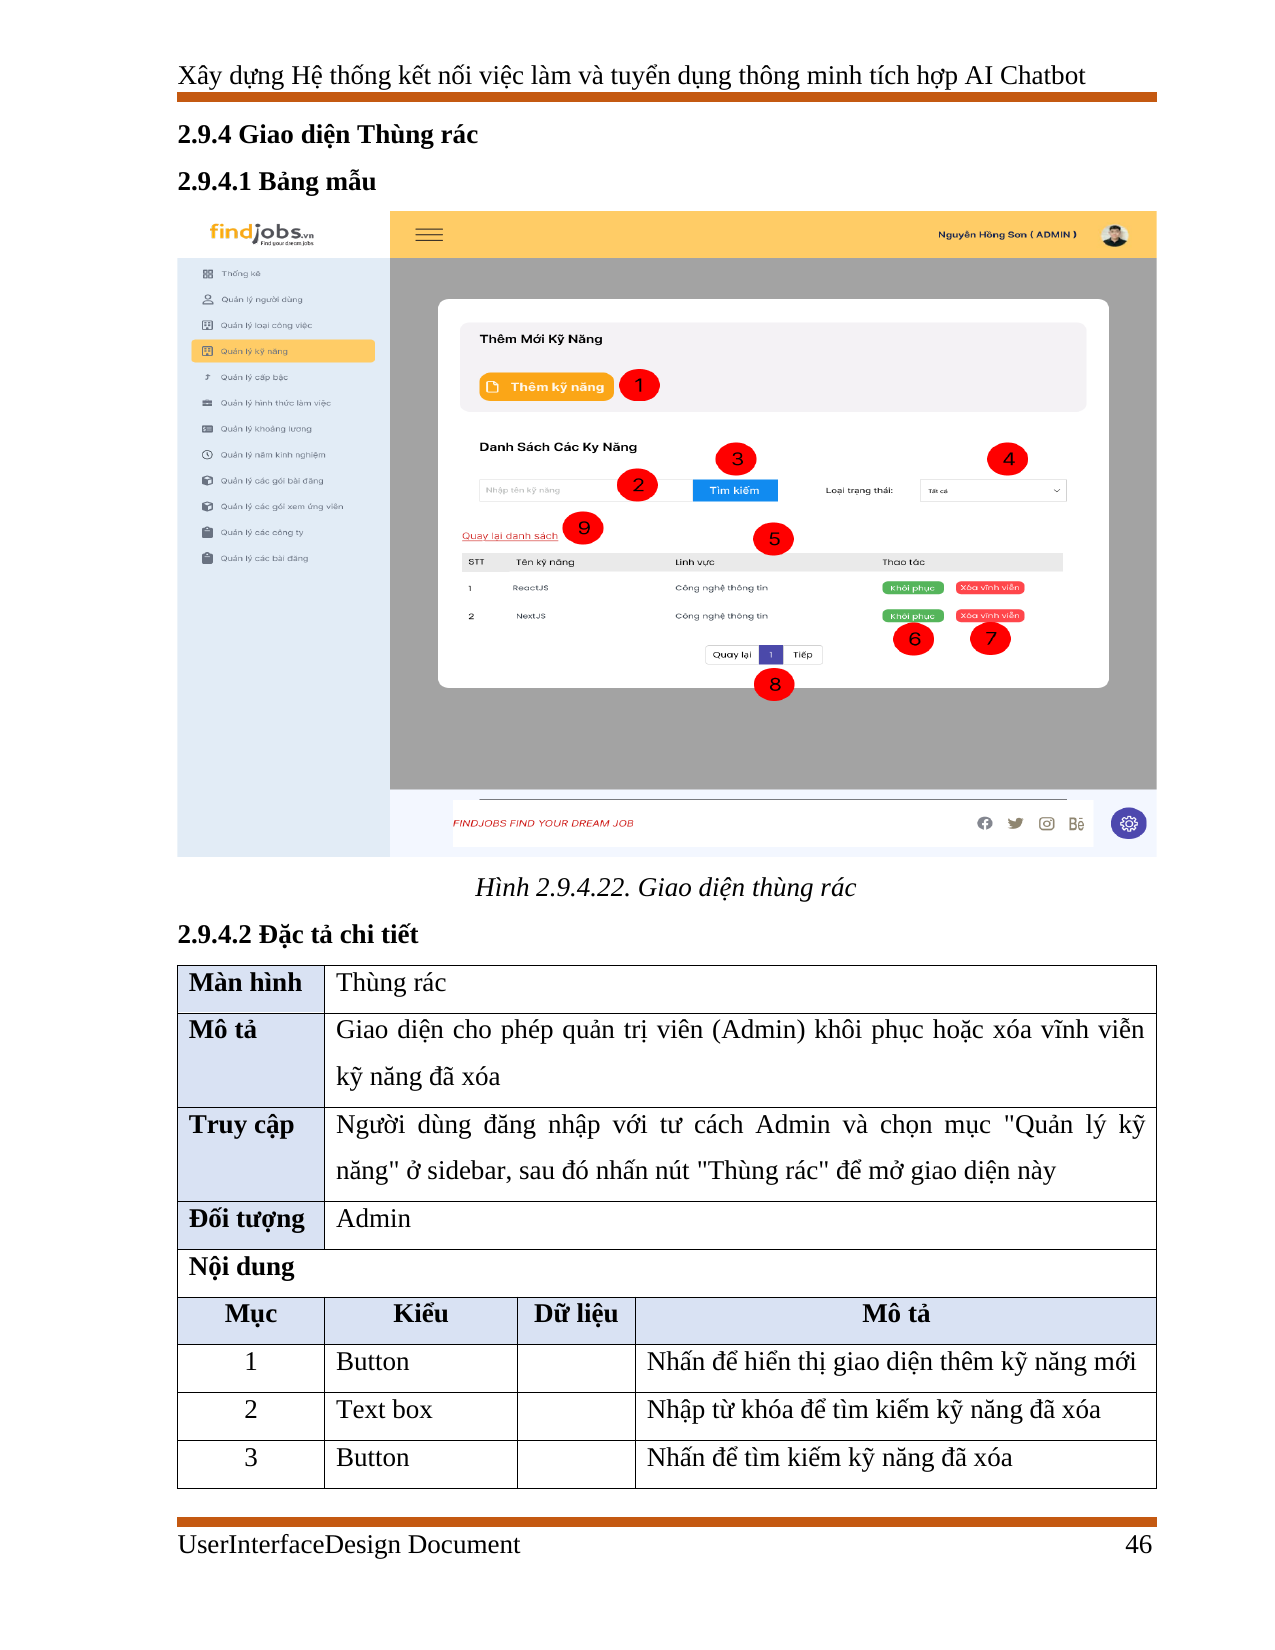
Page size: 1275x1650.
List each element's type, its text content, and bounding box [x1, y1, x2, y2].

table_cell Admin [325, 1202, 1156, 1249]
table_cell [518, 1345, 635, 1392]
subtitle 2.9.4 Giao diện Thùng rác [177, 118, 1157, 149]
table_header Thùng rác [325, 966, 1156, 1012]
table_cell Đối tượng [178, 1202, 324, 1249]
table_cell [518, 1393, 635, 1440]
table_cell Giao diện cho phép quản trị viên (Admin) khôi phục hoặc xóa vĩnh viễn kỹ năng đã xóa [325, 1014, 1156, 1107]
subtitle 2.9.4.2 Đặc tả chi tiết [177, 918, 1157, 949]
table_cell Mô tả [636, 1298, 1156, 1344]
table_cell Người dùng đăng nhập với tư cách Admin và chọn mục "Quản lý kỹ năng" ở sidebar, sau đó nhấn nút "Thùng rác" để mở giao diện này [325, 1108, 1156, 1201]
table_cell Kiểu [325, 1298, 517, 1344]
table_cell 3 [178, 1441, 324, 1487]
table_cell Mô tả [178, 1014, 324, 1107]
table_cell 1 [178, 1345, 324, 1392]
table_cell Truy cập [178, 1108, 324, 1201]
table_cell Nhấn để hiển thị giao diện thêm kỹ năng mới [636, 1345, 1156, 1392]
subtitle 2.9.4.1 Bảng mẫu [177, 165, 1157, 196]
table_cell Nhập từ khóa để tìm kiếm kỹ năng đã xóa [636, 1393, 1156, 1440]
table_cell [518, 1441, 635, 1487]
text Hình 2.9.4.22. Giao diện thùng rác [177, 871, 1157, 902]
table_cell 2 [178, 1393, 324, 1440]
table_cell Button [325, 1441, 517, 1487]
table_header Màn hình [178, 966, 324, 1012]
table_cell Dữ liệu [518, 1298, 635, 1344]
table_cell Button [325, 1345, 517, 1392]
table_cell Text box [325, 1393, 517, 1440]
table_cell Nhấn để tìm kiếm kỹ năng đã xóa [636, 1441, 1156, 1487]
picture [177, 211, 1157, 857]
table_cell Nội dung [178, 1250, 1156, 1297]
table_cell Mục [178, 1298, 324, 1344]
